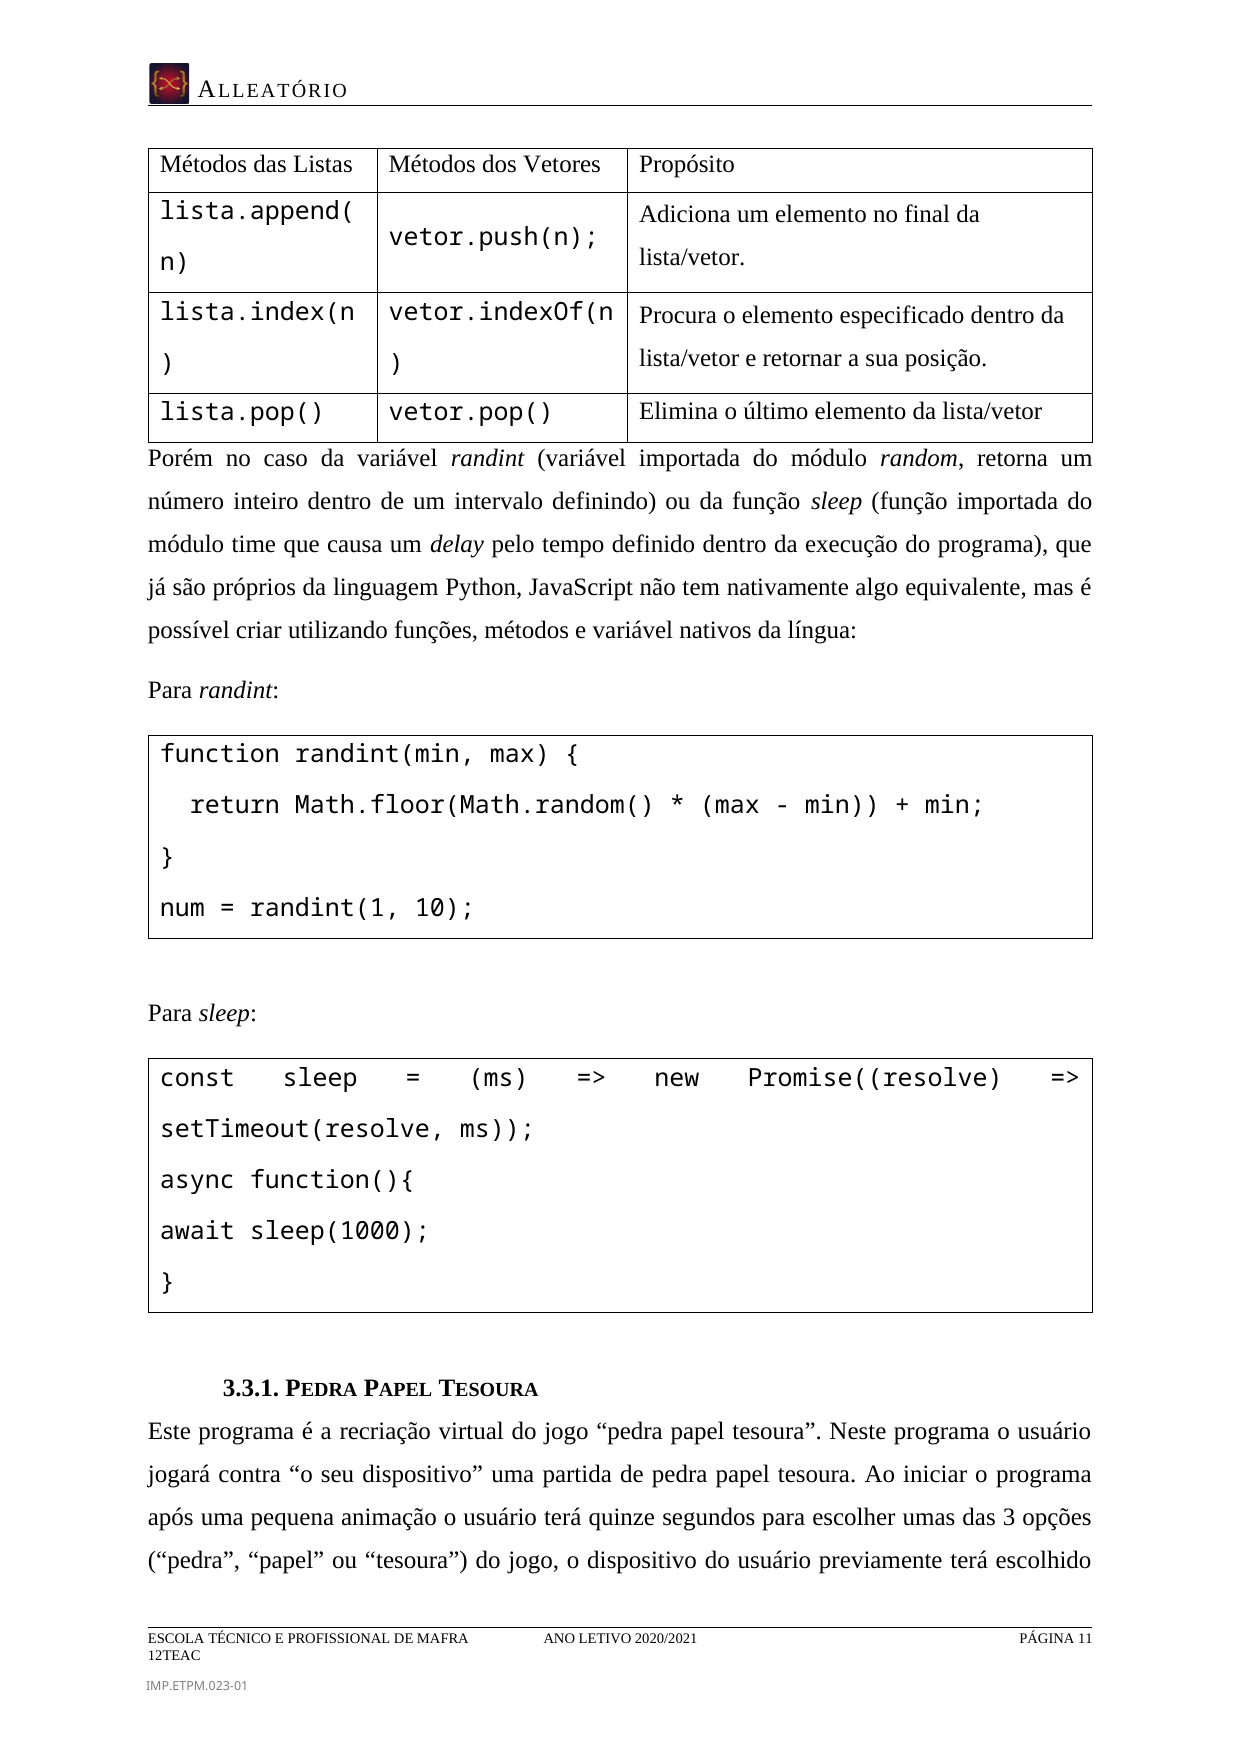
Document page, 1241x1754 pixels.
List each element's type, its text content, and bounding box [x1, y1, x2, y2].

table_header function randint(min, max) { return Math.floor(Math.random() * (max - min)) + min; } num = randint(1, 10); [149, 736, 1092, 938]
table_cell lista.pop() [149, 394, 377, 442]
text Para randint: [148, 675, 1092, 704]
table_cell vetor.pop() [378, 394, 627, 442]
table_header Métodos das Listas [149, 149, 377, 192]
table_header const sleep = (ms) => new Promise((resolve) => setTimeout(resolve, ms)); async function(){ await sleep(1000); } [149, 1059, 1092, 1312]
subtitle Pedra Papel Tesoura [223, 1373, 1092, 1401]
table_cell vetor.push(n); [378, 193, 627, 292]
table_cell Adiciona um elemento no final da lista/vetor. [628, 193, 1092, 292]
text Para sleep: [148, 998, 1092, 1027]
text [148, 1416, 1092, 1574]
table_header Métodos dos Vetores [378, 149, 627, 192]
text Porém no caso da variável randint (variável importada do módulo random, retorna um número inteiro dentro de um intervalo definindo) ou da função sleep (função importada do módulo time que causa um delay pelo tempo definido dentro da execução do programa), que já são próprios da linguagem Python, JavaScript não tem nativamente algo equivalente, mas é possível criar utilizando funções, métodos e variável nativos da língua: [148, 443, 1092, 644]
table_header Propósito [628, 149, 1092, 192]
picture [149, 63, 190, 104]
table_cell Procura o elemento especificado dentro da lista/vetor e retornar a sua posição. [628, 293, 1092, 393]
table_cell Elimina o último elemento da lista/vetor [628, 394, 1092, 442]
table_cell lista.index(n) [149, 293, 377, 393]
table_cell lista.append(n) [149, 193, 377, 292]
table_cell vetor.indexOf(n) [378, 293, 627, 393]
